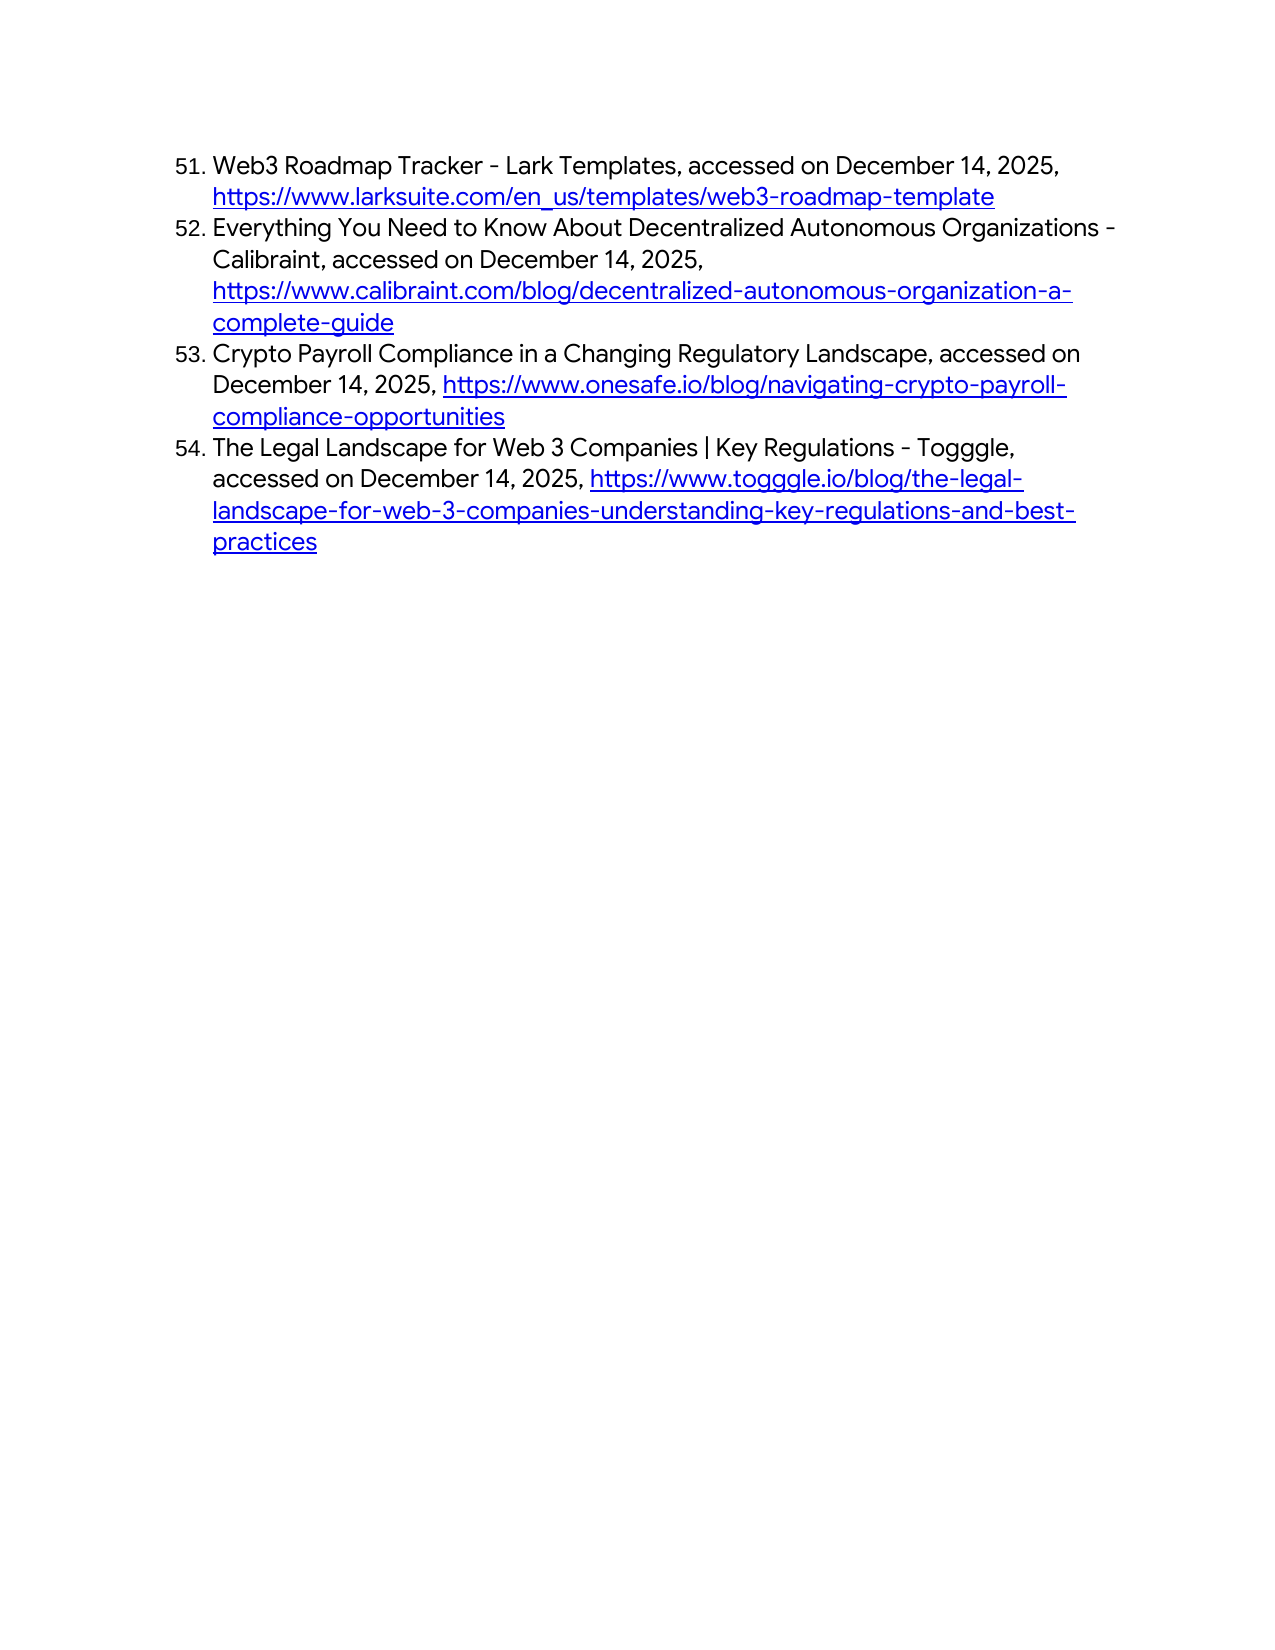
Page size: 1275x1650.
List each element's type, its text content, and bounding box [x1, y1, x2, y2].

list Crypto Payroll Compliance in a Changing Regulatory Landscape, accessed on December 14, 2025, https://www.onesafe.io/blog/navigating-crypto-payroll-compliance-opportunities [175, 338, 1125, 432]
list Web3 Roadmap Tracker - Lark Templates, accessed on December 14, 2025, https://www.larksuite.com/en_us/templates/web3-roadmap-template [175, 150, 1125, 213]
list The Legal Landscape for Web 3 Companies | Key Regulations - Togggle, accessed on December 14, 2025, https://www.togggle.io/blog/the-legal-landscape-for-web-3-companies-understanding-key-regulations-and-best-practices [175, 432, 1125, 558]
list Everything You Need to Know About Decentralized Autonomous Organizations - Calibraint, accessed on December 14, 2025, https://www.calibraint.com/blog/decentralized-autonomous-organization-a-complete-guide [175, 213, 1125, 338]
